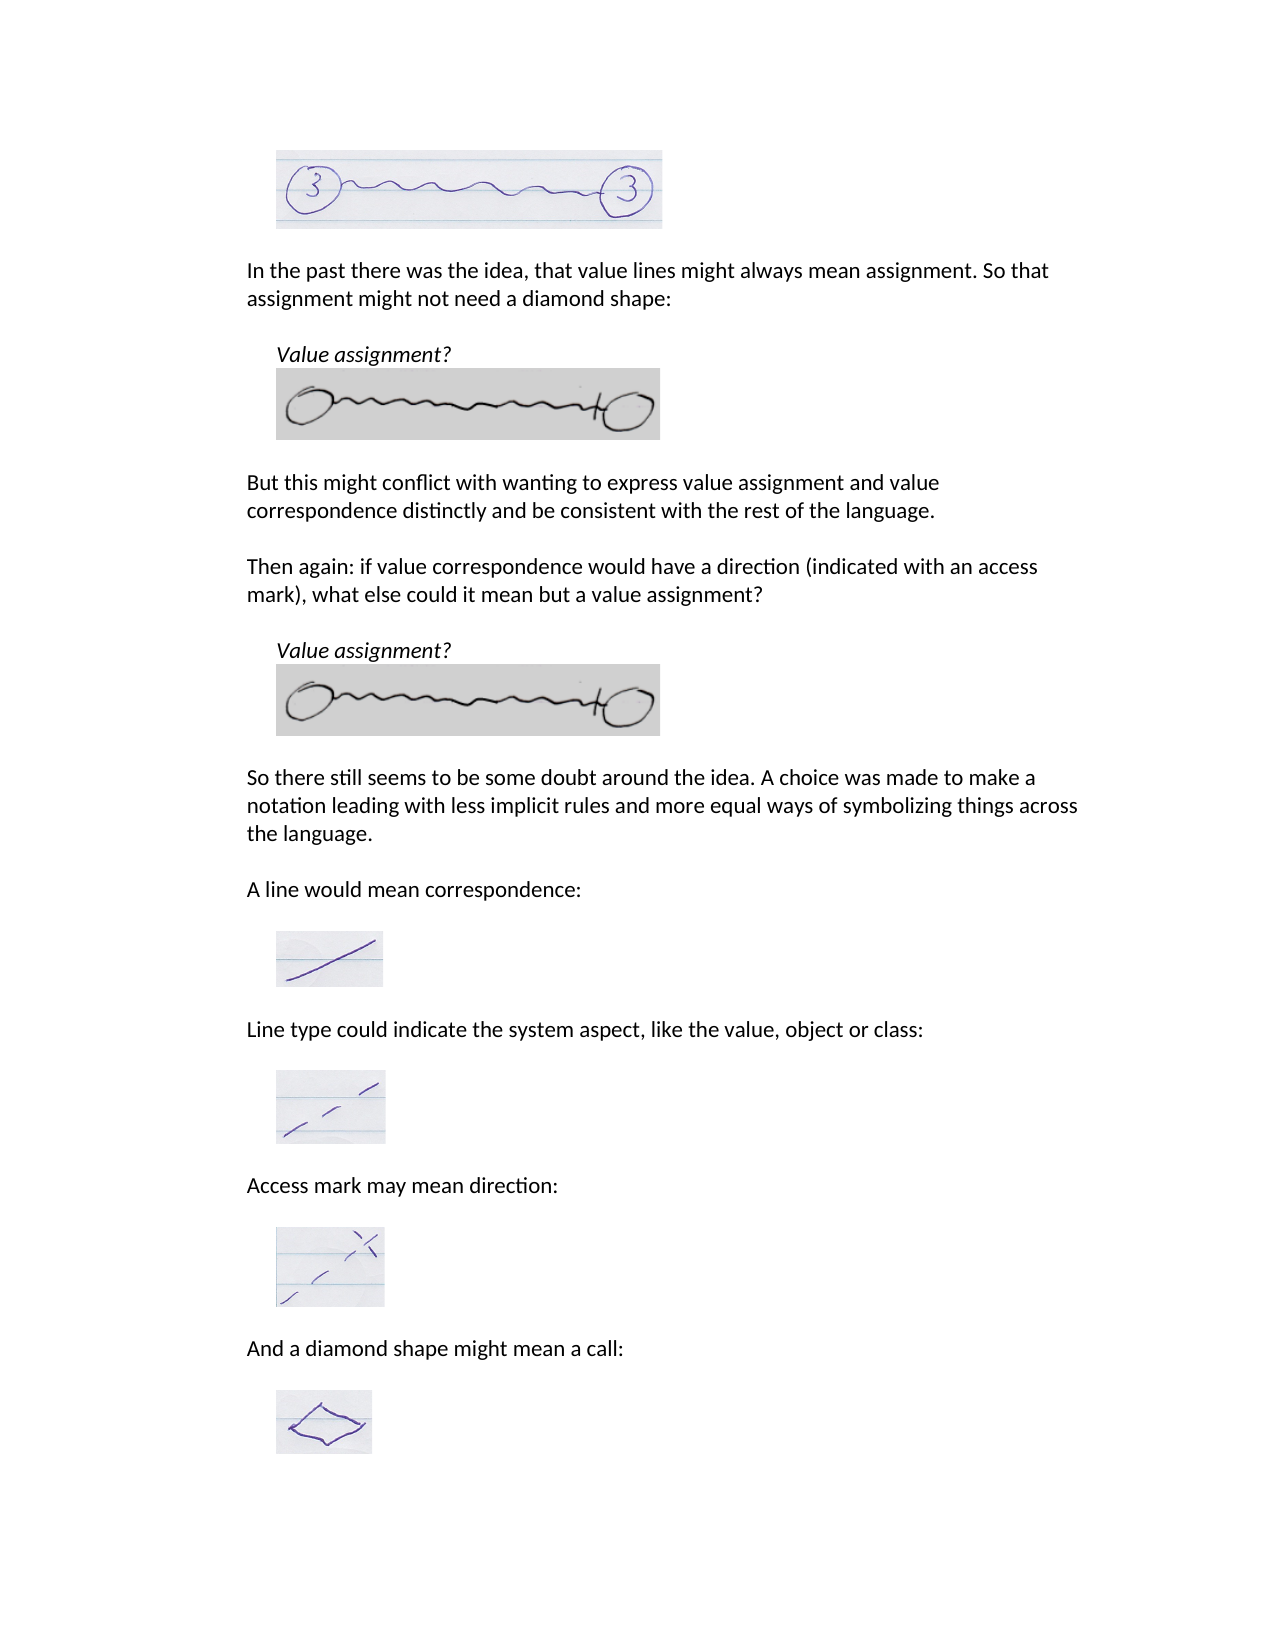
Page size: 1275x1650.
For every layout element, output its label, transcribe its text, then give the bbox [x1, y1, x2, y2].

picture [276, 664, 661, 736]
text A line would mean correspondence: [247, 876, 1087, 904]
picture [276, 150, 663, 229]
text Value assignment? [276, 340, 1087, 368]
text Then again: if value correspondence would have a direction (indicated with an access mark), what else could it mean but a value assignment? [247, 552, 1087, 608]
text Value assignment? [276, 636, 1087, 664]
picture [276, 931, 384, 987]
text In the past there was the idea, that value lines might always mean assignment. So that assignment might not need a diamond shape: [247, 256, 1087, 312]
picture [276, 368, 661, 440]
picture [276, 1227, 385, 1307]
text Access mark may mean direction: [247, 1172, 1087, 1199]
text Line type could indicate the system aspect, like the value, object or class: [247, 1015, 1087, 1043]
text So there still seems to be some doubt around the idea. A choice was made to make a notation leading with less implicit rules and more equal ways of symbolizing things across the language. [247, 763, 1087, 848]
text But this might conflict with wanting to express value assignment and value correspondence distinctly and be consistent with the rest of the language. [247, 468, 1087, 524]
text And a diamond shape might mean a call: [247, 1334, 1087, 1362]
picture [276, 1390, 373, 1454]
picture [276, 1070, 386, 1144]
